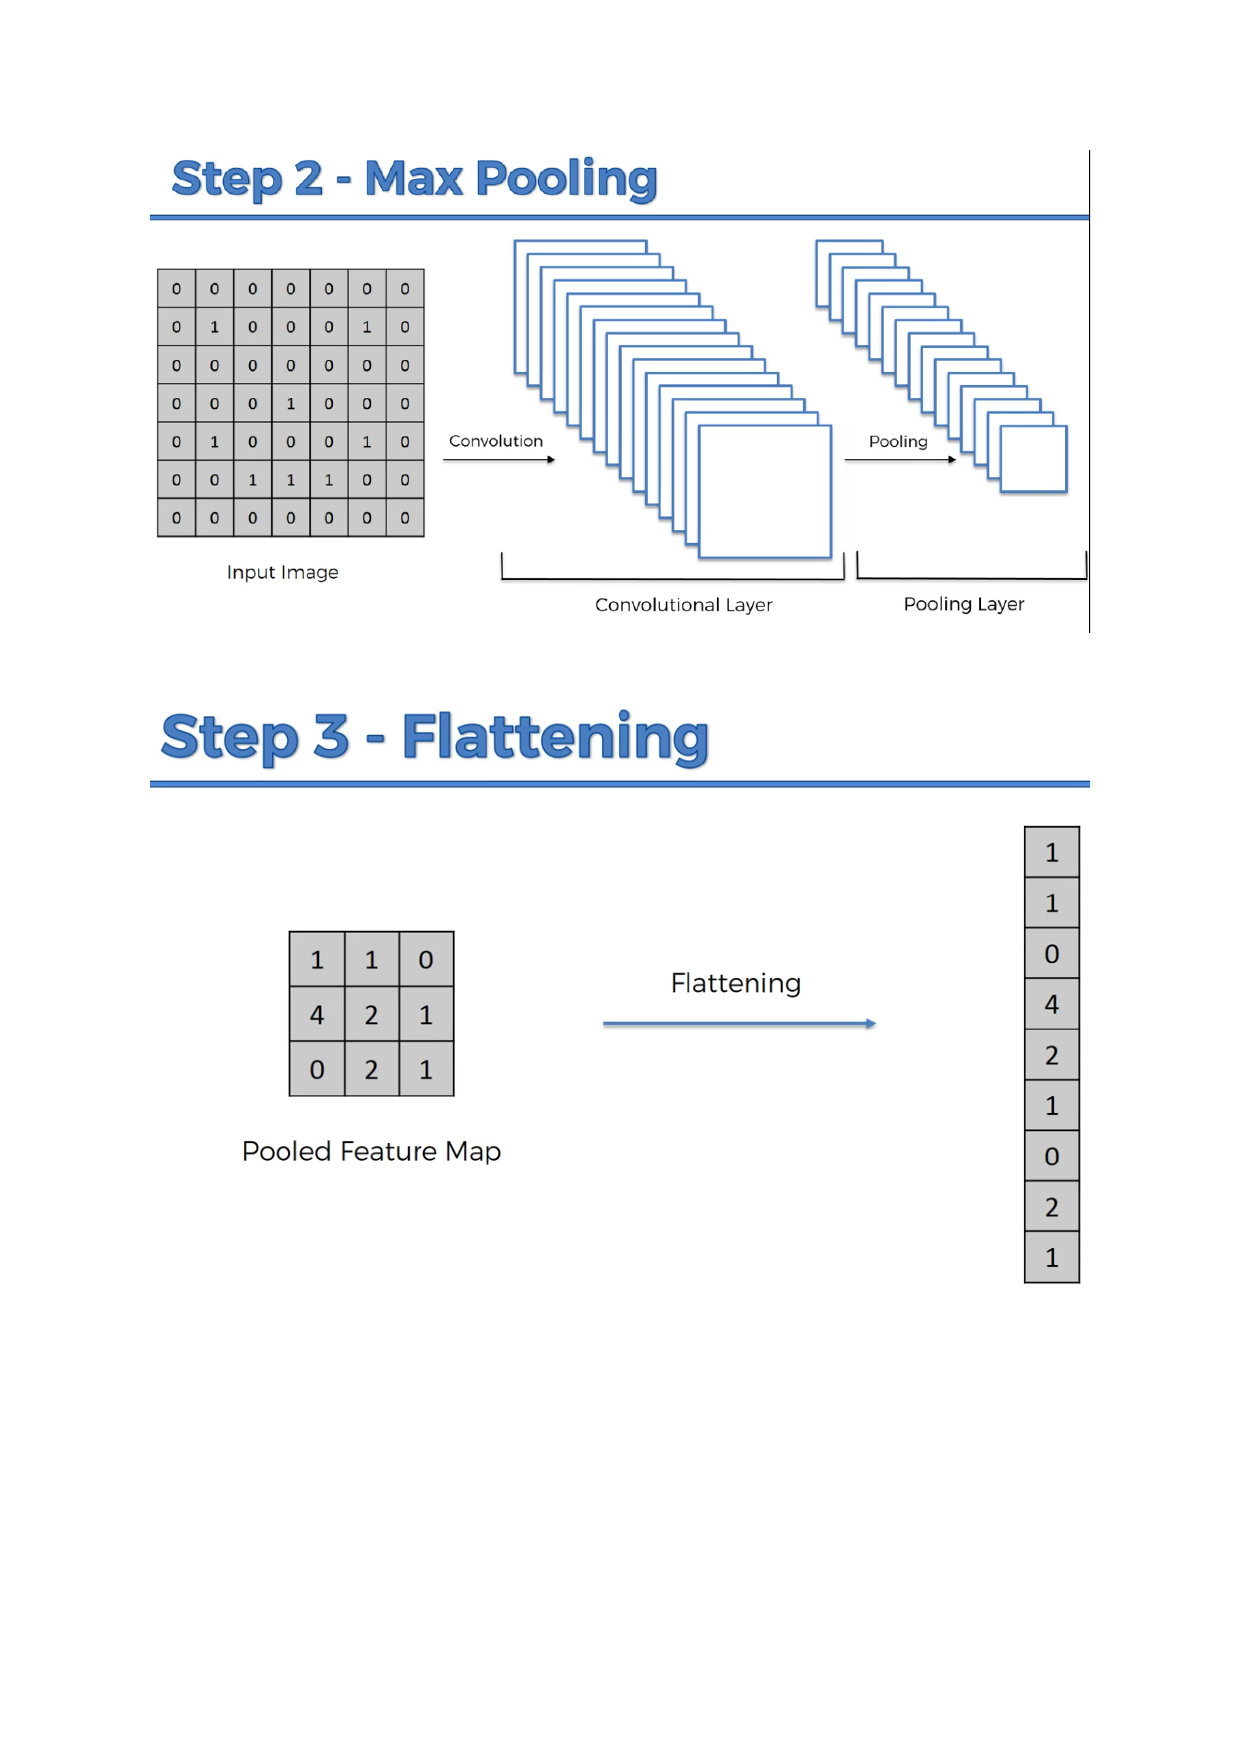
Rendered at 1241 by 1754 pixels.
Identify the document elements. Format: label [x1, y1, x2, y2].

picture [150, 698, 1091, 1295]
picture [150, 150, 1091, 633]
